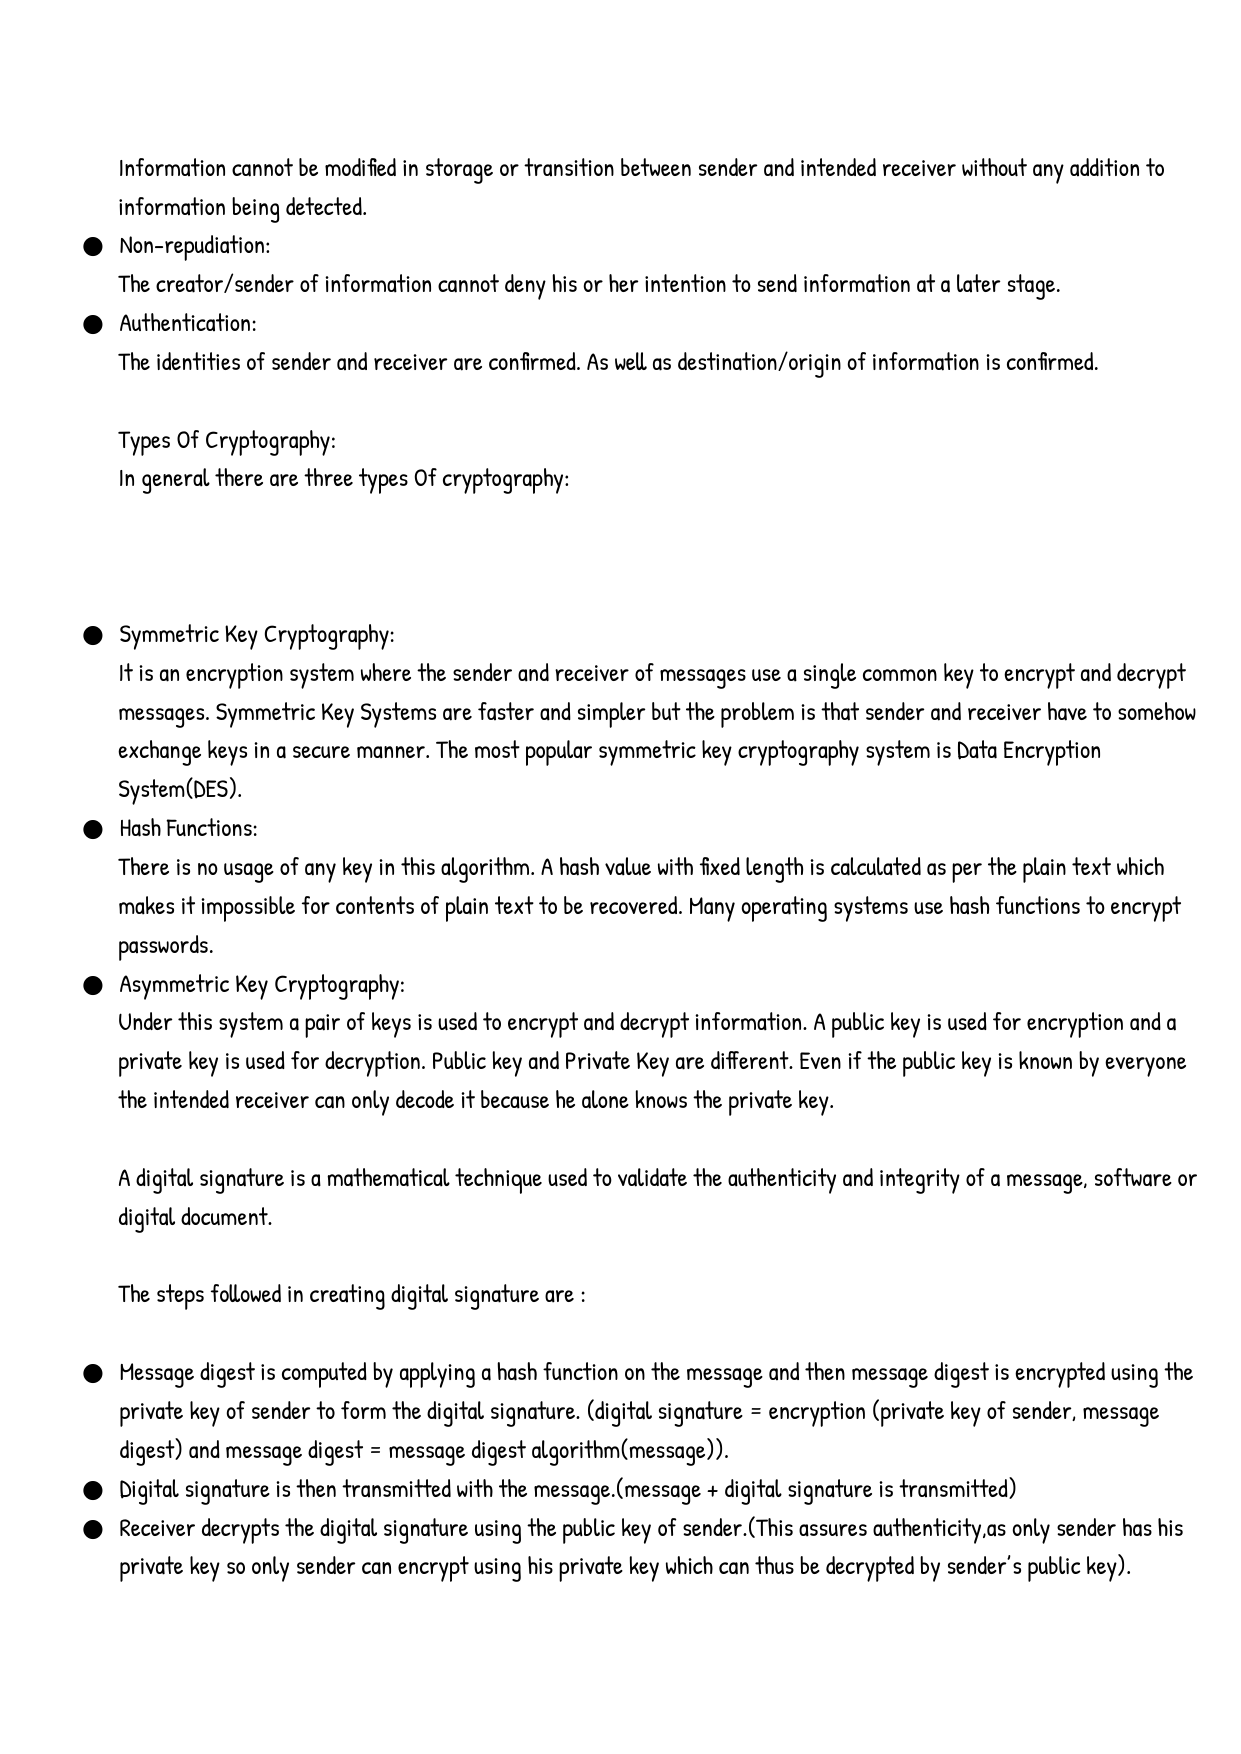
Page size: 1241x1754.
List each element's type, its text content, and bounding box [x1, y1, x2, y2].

text Under this system a pair of keys is used to encrypt and decrypt information. A public key is used for encryption and a private key is used for decryption. Public key and Private Key are different. Even if the public key is known by everyone the intended receiver can only decode it because he alone knows the private key. [118, 1005, 1210, 1116]
text In general there are three types Of cryptography: [118, 461, 1210, 495]
text The steps followed in creating digital signature are : [118, 1277, 1210, 1311]
text The creator/sender of information cannot deny his or her intention to send information at a later stage. [118, 267, 1210, 300]
list Receiver decrypts the digital signature using the public key of sender.(This assures authenticity,as only sender has his private key so only sender can encrypt using his private key which can thus be decrypted by sender’s public key). [82, 1510, 1210, 1583]
text A digital signature is a mathematical technique used to validate the authenticity and integrity of a message, software or digital document. [118, 1160, 1210, 1233]
text The identities of sender and receiver are confirmed. As well as destination/origin of information is confirmed. [118, 344, 1210, 378]
text There is no usage of any key in this algorithm. A hash value with fixed length is calculated as per the plain text which makes it impossible for contents of plain text to be recovered. Many operating systems use hash functions to encrypt passwords. [118, 849, 1210, 961]
text Information cannot be modified in storage or transition between sender and intended receiver without any addition to information being detected. [118, 150, 1210, 223]
list Digital signature is then transmitted with the message.(message + digital signature is transmitted) [82, 1471, 1210, 1505]
list Asymmetric Key Cryptography: [82, 966, 1210, 1000]
text Types Of Cryptography: [118, 422, 1210, 456]
list Authentication: [82, 305, 1210, 339]
list Message digest is computed by applying a hash function on the message and then message digest is encrypted using the private key of sender to form the digital signature. (digital signature = encryption (private key of sender, message digest) and message digest = message digest algorithm(message)). [82, 1354, 1210, 1466]
text It is an encryption system where the sender and receiver of messages use a single common key to encrypt and decrypt messages. Symmetric Key Systems are faster and simpler but the problem is that sender and receiver have to somehow exchange keys in a secure manner. The most popular symmetric key cryptography system is Data Encryption System(DES). [118, 655, 1210, 806]
list Non-repudiation: [82, 228, 1210, 262]
list Symmetric Key Cryptography: [82, 616, 1210, 650]
list Hash Functions: [82, 811, 1210, 844]
